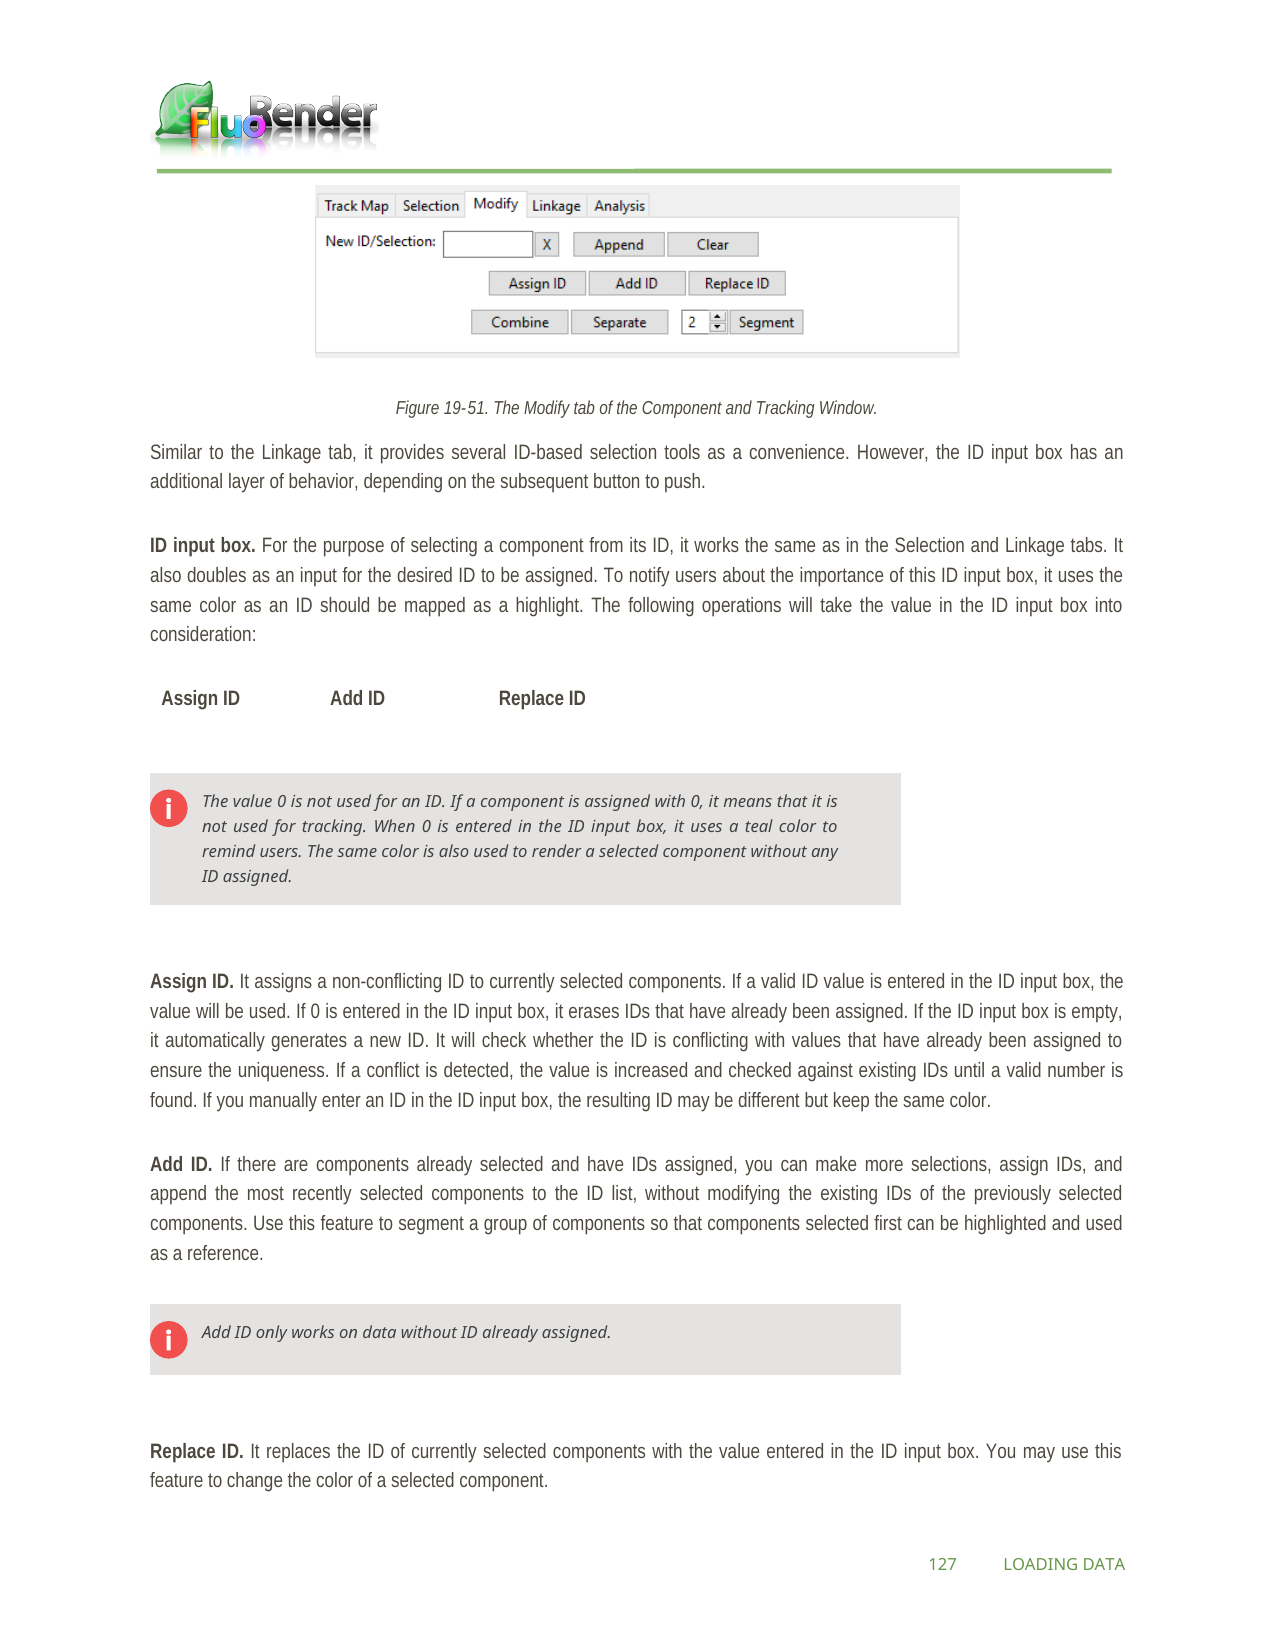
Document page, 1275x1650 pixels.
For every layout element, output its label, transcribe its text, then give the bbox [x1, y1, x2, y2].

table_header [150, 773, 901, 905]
text Replace ID. It replaces the ID of currently selected components with the value entered in the ID input box. You may use this feature to change the color of a selected component. [150, 1438, 1125, 1492]
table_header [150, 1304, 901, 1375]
text ID input box. For the purpose of selecting a component from its ID, it works the same as in the Selection and Linkage tabs. It also doubles as an input for the desired ID to be assigned. To notify users about the importance of this ID input box, it uses the same color as an ID should be mapped as a highlight. The following operations will take the value in the ID input box into consideration: [150, 533, 1125, 646]
text Similar to the Linkage tab, it provides several ID-based selection tools as a convenience. However, the ID input box has an additional layer of behavior, depending on the subsequent button to push. [150, 439, 1125, 493]
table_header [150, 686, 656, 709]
picture [315, 185, 960, 358]
picture [150, 75, 379, 162]
text Add ID. If there are components already selected and have IDs assigned, you can make more selections, assign IDs, and append the most recently selected components to the ID list, without modifying the existing IDs of the previously selected components. Use this feature to segment a group of components so that components selected first can be highlighted and used as a reference. [150, 1151, 1125, 1265]
text Assign ID. It assigns a non-conflicting ID to currently selected components. If a valid ID value is entered in the ID input box, the value will be used. If 0 is entered in the ID input box, it erases IDs that have already been assigned. If the ID input box is empty, it automatically generates a new ID. It will check whether the ID is conflicting with values that have already been assigned to ensure the uniqueness. If a conflict is detected, the value is increased and checked against existing IDs until a valid number is found. If you manually enter an ID in the ID input box, the resulting ID may be different but keep the same color. [150, 969, 1125, 1112]
